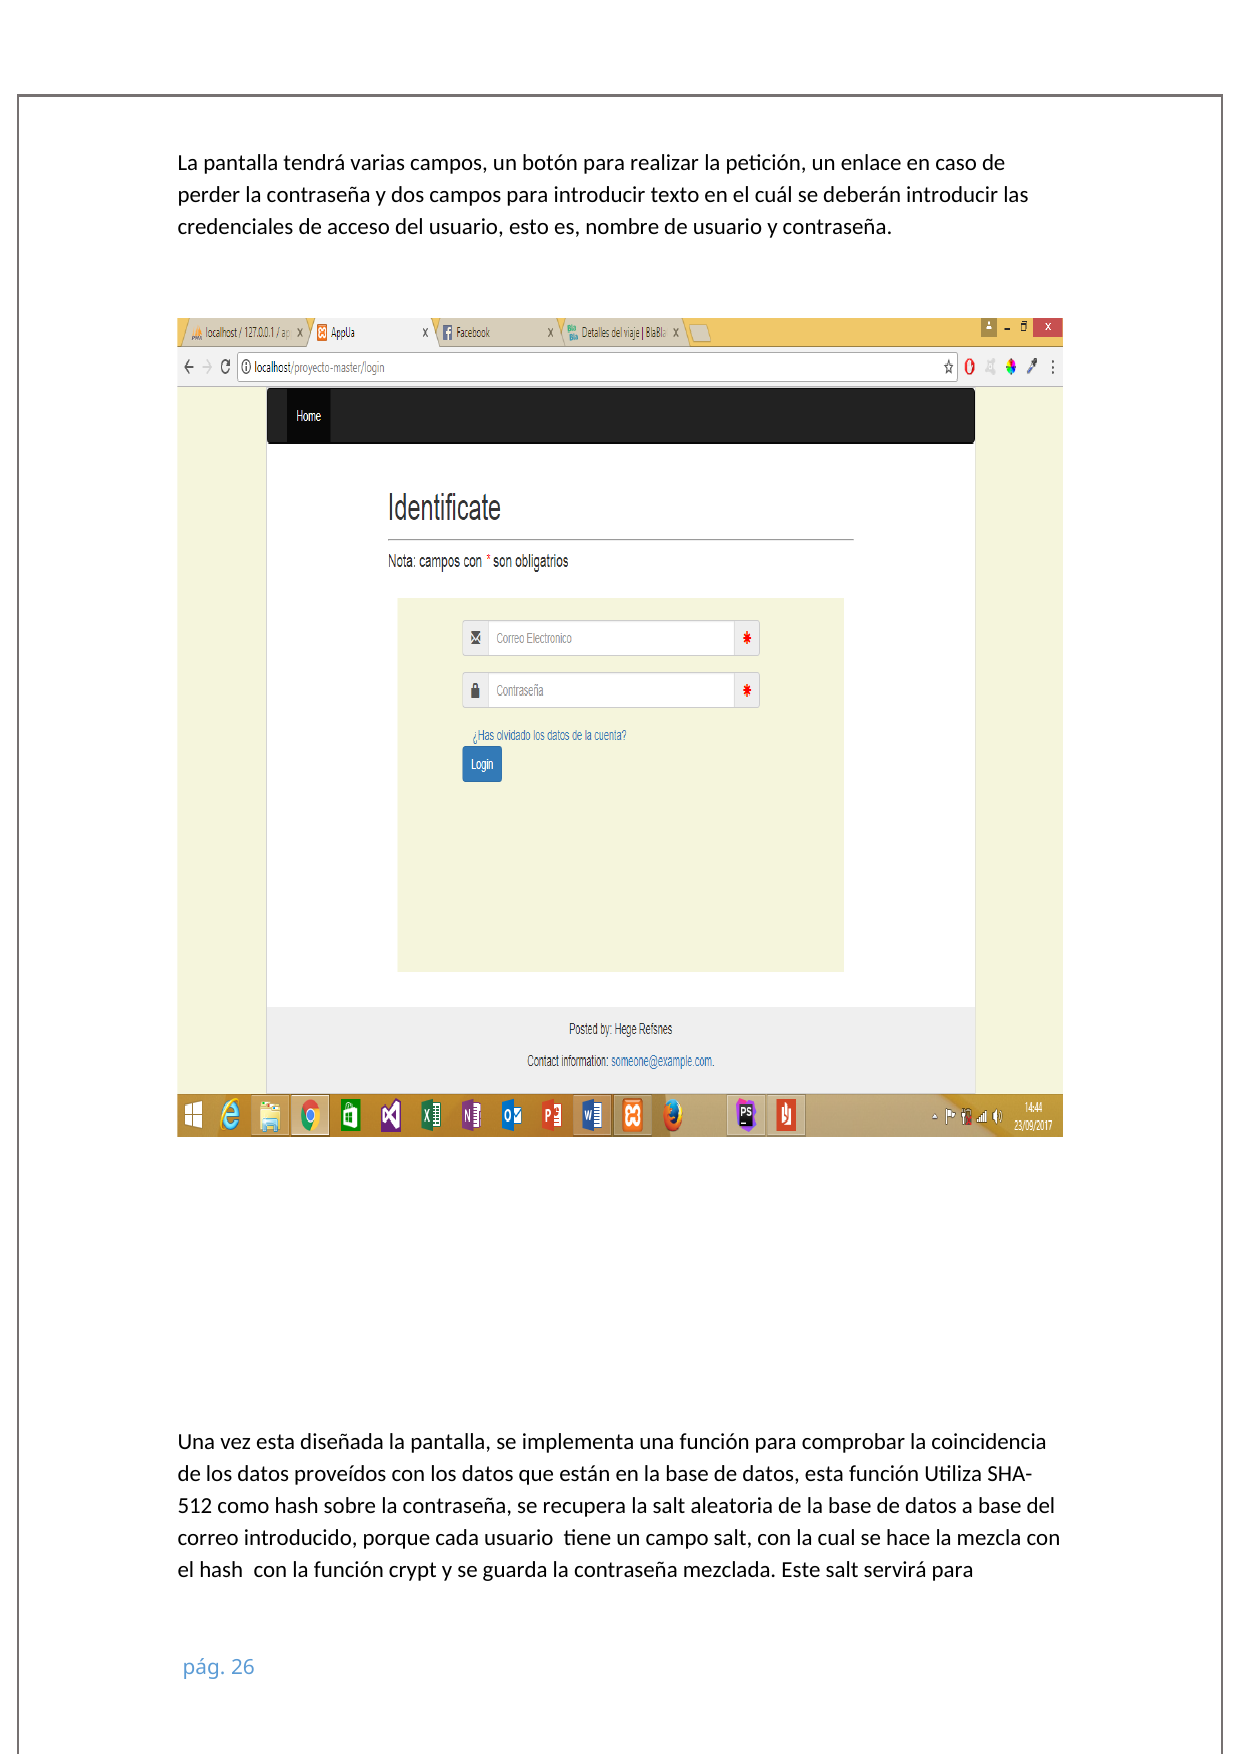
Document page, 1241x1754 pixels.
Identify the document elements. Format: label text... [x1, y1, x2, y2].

text La pantalla tendrá varias campos, un botón para realizar la petición, un enlace en caso de perder la contraseña y dos campos para introducir texto en el cuál se deberán introducir las credenciales de acceso del usuario, esto es, nombre de usuario y contraseña. [177, 148, 1063, 240]
picture [177, 318, 1063, 1137]
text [177, 1427, 1063, 1584]
